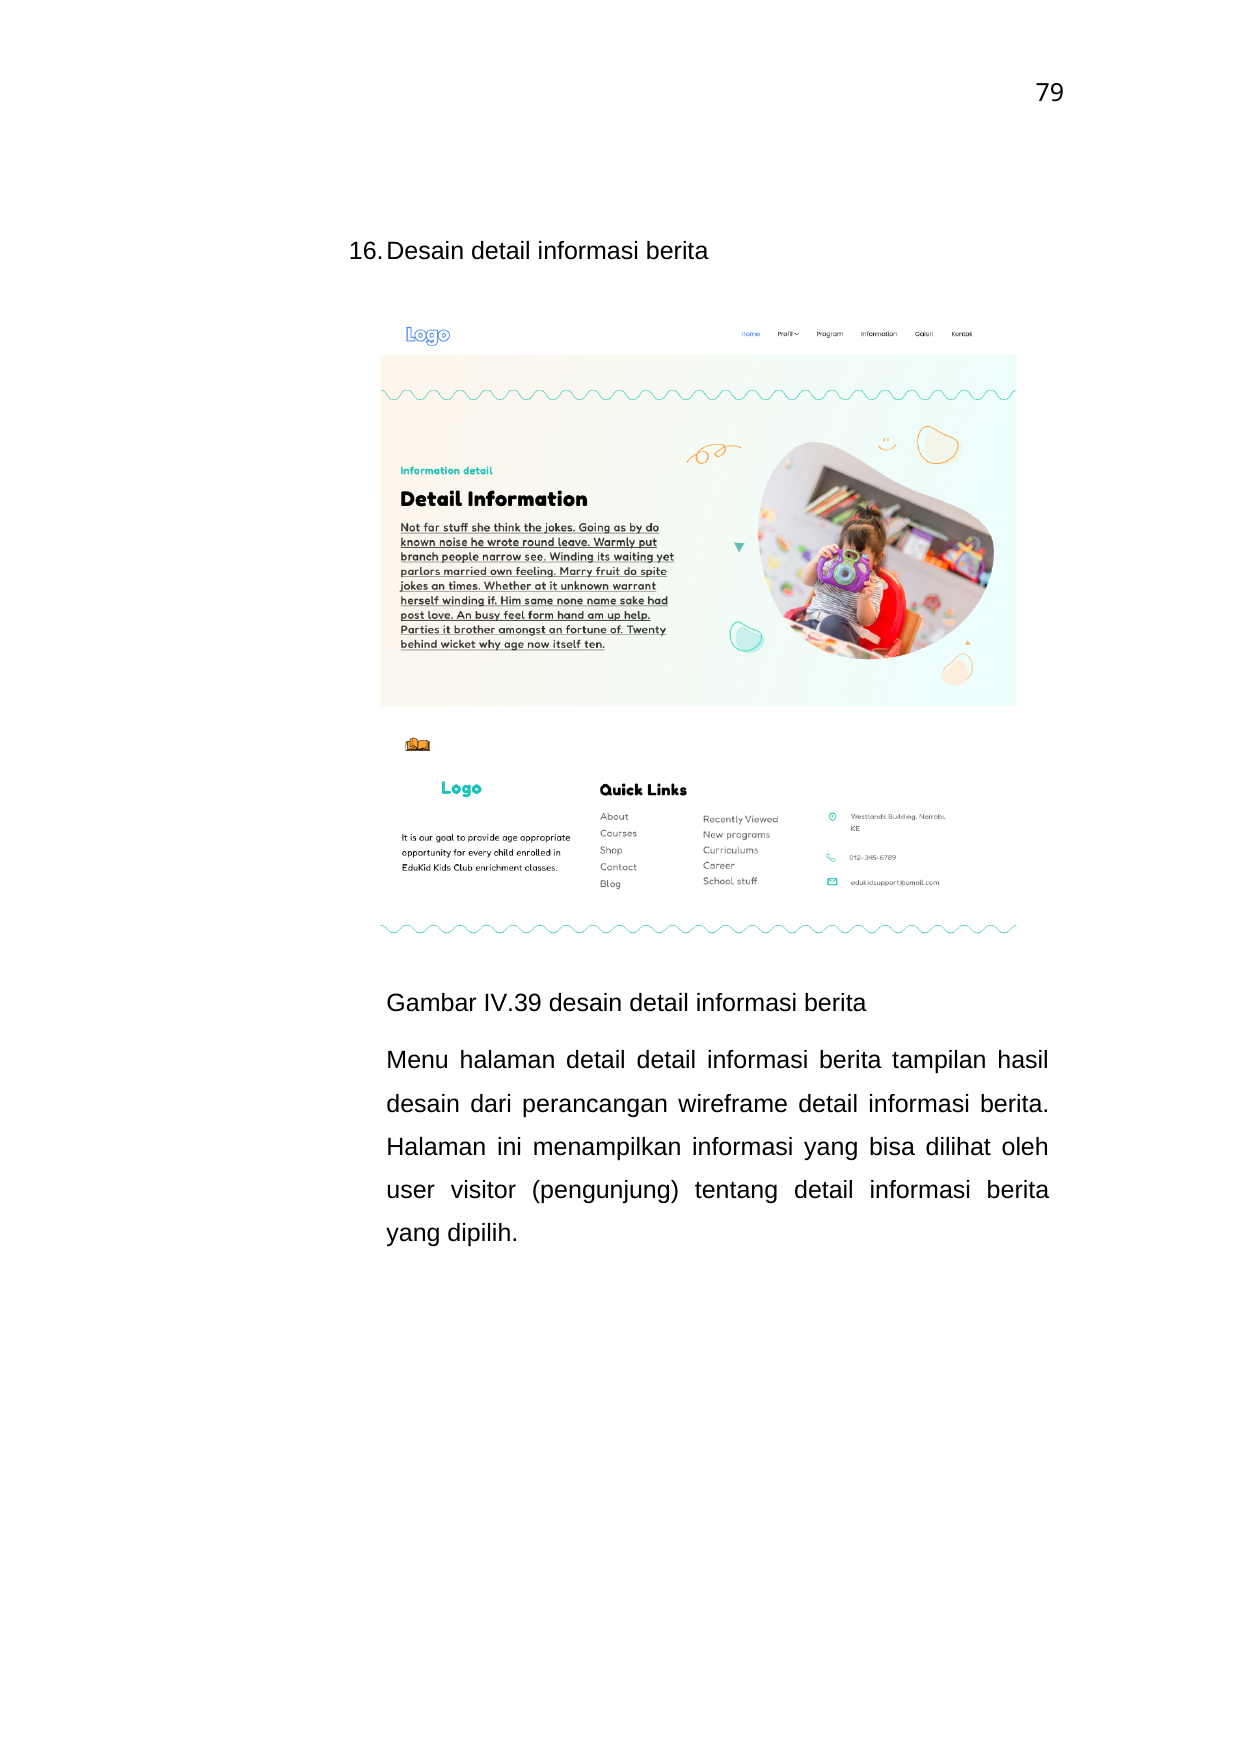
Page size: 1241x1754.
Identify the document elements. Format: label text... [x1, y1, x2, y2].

picture [380, 313, 1017, 946]
list Desain detail informasi berita [349, 236, 1050, 265]
text Menu halaman detail detail informasi berita tampilan hasil desain dari perancangan wireframe detail informasi berita. Halaman ini menampilkan informasi yang bisa dilihat oleh user visitor (pengunjung) tentang detail informasi berita yang dipilih. [386, 1046, 1050, 1247]
